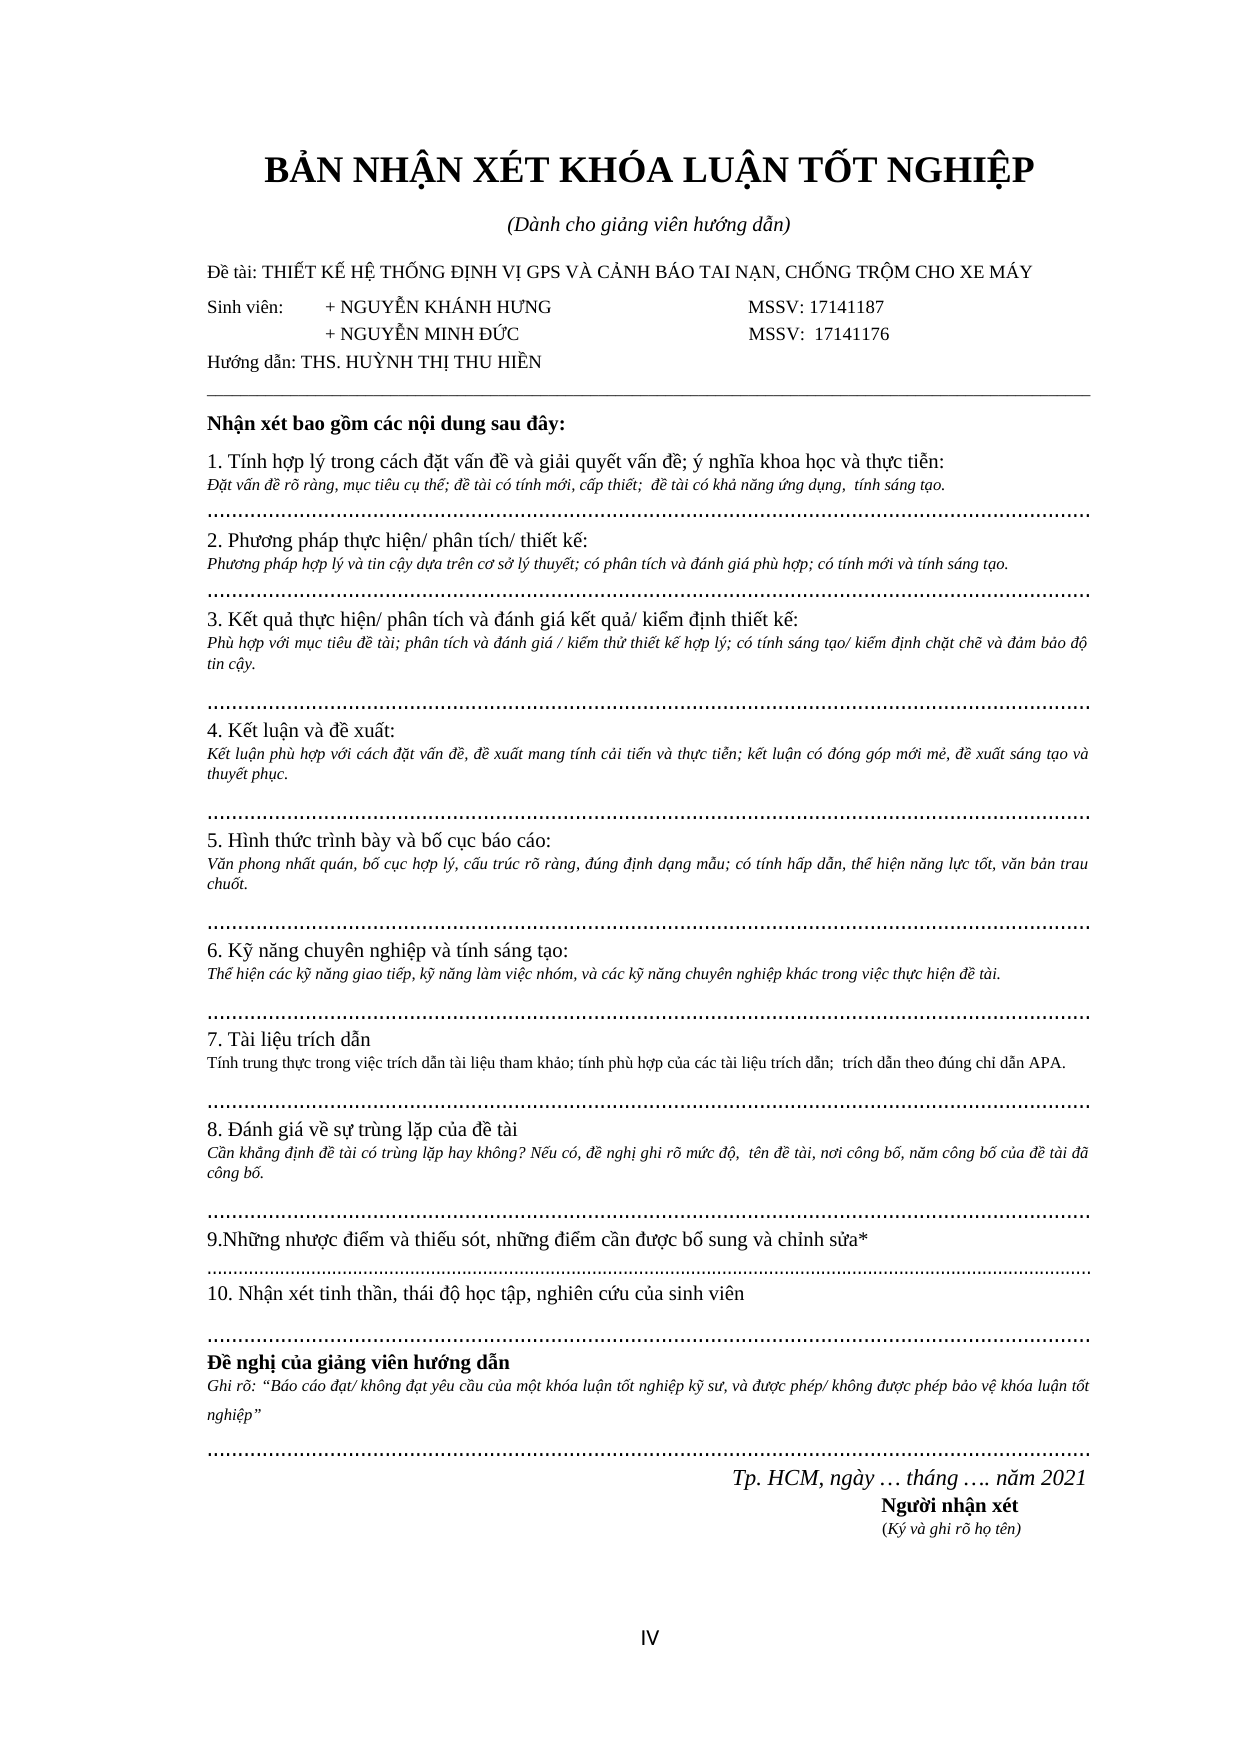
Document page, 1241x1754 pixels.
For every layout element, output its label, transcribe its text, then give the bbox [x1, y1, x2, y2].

text 4. Kết luận và đề xuất: [207, 717, 1092, 742]
text 7. Tài liệu trích dẫn [207, 1027, 1092, 1051]
text Kết luận phù hợp với cách đặt vấn đề, đề xuất mang tính cải tiến và thực tiễn; kết luận có đóng góp mới mẻ, đề xuất sáng tạo và thuyết phục. [207, 743, 1092, 783]
text 10. Nhận xét tinh thần, thái độ học tập, nghiên cứu của sinh viên [207, 1281, 1092, 1305]
text Ghi rõ: “Báo cáo đạt/ không đạt yêu cầu của một khóa luận tốt nghiệp kỹ sư, và được phép/ không được phép bảo vệ khóa luận tốt nghiệp” [207, 1376, 1092, 1424]
text + NGUYỄN MINH ĐỨC MSSV: 17141176 [207, 323, 1092, 345]
text Tp. HCM, ngày … tháng …. năm 2021 [732, 1464, 1092, 1490]
text Tính trung thực trong việc trích dẫn tài liệu tham khảo; tính phù hợp của các tài liệu trích dẫn; trích dẫn theo đúng chỉ dẫn APA. [207, 1053, 1092, 1072]
text 1. Tính hợp lý trong cách đặt vấn đề và giải quyết vấn đề; ý nghĩa khoa học và thực tiễn: [207, 449, 1092, 473]
text 3. Kết quả thực hiện/ phân tích và đánh giá kết quả/ kiểm định thiết kế: [207, 607, 1092, 631]
text Đặt vấn đề rõ ràng, mục tiêu cụ thể; đề tài có tính mới, cấp thiết; đề tài có khả năng ứng dụng, tính sáng tạo. [207, 475, 1092, 494]
text Đề nghị của giảng viên hướng dẫn [207, 1350, 1092, 1374]
text Thể hiện các kỹ năng giao tiếp, kỹ năng làm việc nhóm, và các kỹ năng chuyên nghiệp khác trong việc thực hiện đề tài. [207, 964, 1092, 983]
text Đề tài: THIẾT KẾ HỆ THỐNG ĐỊNH VỊ GPS VÀ CẢNH BÁO TAI NẠN, CHỐNG TRỘM CHO XE MÁY [207, 261, 1092, 283]
text 8. Đánh giá về sự trùng lặp của đề tài [207, 1117, 1092, 1141]
text (Ký và ghi rõ họ tên) [207, 1518, 1092, 1538]
text 6. Kỹ năng chuyên nghiệp và tính sáng tạo: [207, 938, 1092, 962]
text (Dành cho giảng viên hướng dẫn) [207, 212, 1092, 236]
text __________________________________________________________________________________________________________ [207, 379, 1092, 398]
text Cần khẳng định đề tài có trùng lặp hay không? Nếu có, đề nghị ghi rõ mức độ, tên đề tài, nơi công bố, năm công bố của đề tài đã công bố. [207, 1143, 1092, 1182]
text Văn phong nhất quán, bố cục hợp lý, cấu trúc rõ ràng, đúng định dạng mẫu; có tính hấp dẫn, thể hiện năng lực tốt, văn bản trau chuốt. [207, 853, 1092, 893]
text Nhận xét bao gồm các nội dung sau đây: [207, 411, 1092, 435]
text Sinh viên: + NGUYỄN KHÁNH HƯNG MSSV: 17141187 [207, 296, 1092, 317]
subtitle BẢN NHẬN XÉT KHÓA LUẬN TỐT NGHIỆP [207, 148, 1092, 191]
text Phù hợp với mục tiêu đề tài; phân tích và đánh giá / kiểm thử thiết kế hợp lý; có tính sáng tạo/ kiểm định chặt chẽ và đảm bảo độ tin cậy. [207, 633, 1092, 673]
text 5. Hình thức trình bày và bố cục báo cáo: [207, 828, 1092, 852]
text 9.Những nhược điểm và thiếu sót, những điểm cần được bổ sung và chỉnh sửa* [207, 1227, 1092, 1279]
text Phương pháp hợp lý và tin cậy dựa trên cơ sở lý thuyết; có phân tích và đánh giá phù hợp; có tính mới và tính sáng tạo. [207, 554, 1092, 573]
text Người nhận xét [732, 1492, 1092, 1517]
text Hướng dẫn: THS. HUỲNH THỊ THU HIỀN [207, 351, 1092, 373]
text 2. Phương pháp thực hiện/ phân tích/ thiết kế: [207, 528, 1092, 552]
